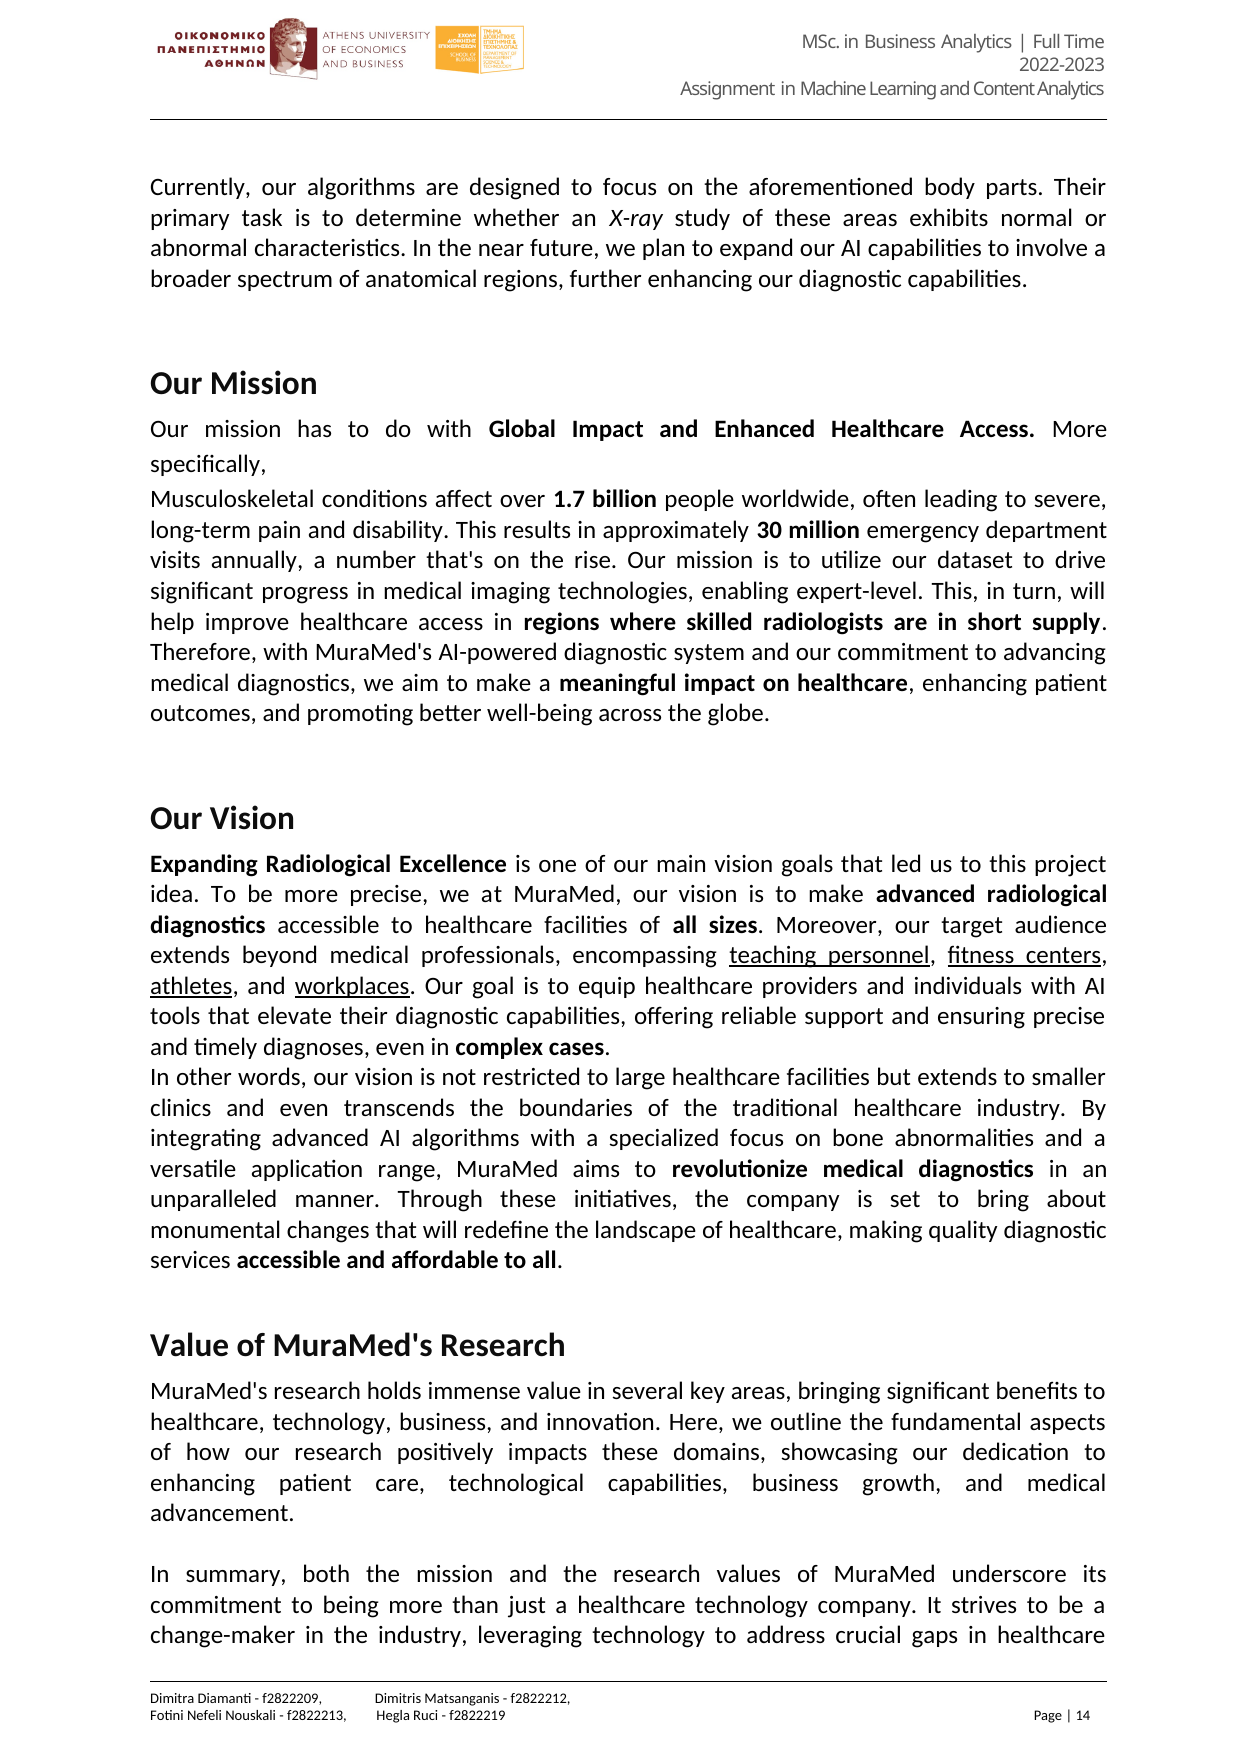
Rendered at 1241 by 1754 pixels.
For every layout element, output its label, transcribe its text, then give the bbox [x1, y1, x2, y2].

picture [151, 17, 526, 82]
text In other words, our vision is not restricted to large healthcare facilities but extends to smaller clinics and even transcends the boundaries of the traditional healthcare industry. By integrating advanced AI algorithms with a specialized focus on bone abnormalities and a versatile application range, MuraMed aims to revolutionize medical diagnostics in an unparalleled manner. Through these initiatives, the company is set to bring about monumental changes that will redefine the landscape of healthcare, making quality diagnostic services accessible and affordable to all. [150, 1061, 1107, 1275]
subtitle Our Mission [150, 362, 1095, 403]
text MuraMed's research holds immense value in several key areas, bringing significant benefits to healthcare, technology, business, and innovation. Here, we outline the fundamental aspects of how our research positively impacts these domains, showcasing our dedication to enhancing patient care, technological capabilities, business growth, and medical advancement. [150, 1375, 1107, 1528]
text Our mission has to do with Global Impact and Enhanced Healthcare Access. More specifically, [150, 413, 1107, 479]
text Currently, our algorithms are designed to focus on the aforementioned body parts. Their primary task is to determine whether an X-ray study of these areas exhibits normal or abnormal characteristics. In the near future, we plan to expand our AI capabilities to involve a broader spectrum of anatomical regions, further enhancing our diagnostic capabilities. [150, 171, 1107, 293]
text Musculoskeletal conditions affect over 1.7 billion people worldwide, often leading to severe, long-term pain and disability. This results in approximately 30 million emergency department visits annually, a number that's on the rise. Our mission is to utilize our dataset to drive significant progress in medical imaging technologies, enabling expert-level. This, in turn, will help improve healthcare access in regions where skilled radiologists are in short supply. Therefore, with MuraMed's AI-powered diagnostic system and our commitment to advancing medical diagnostics, we aim to make a meaningful impact on healthcare, enhancing patient outcomes, and promoting better well-being across the globe. [150, 483, 1107, 728]
subtitle Our Vision [150, 797, 1095, 837]
text Expanding Radiological Excellence is one of our main vision goals that led us to this project idea. To be more precise, we at MuraMed, our vision is to make advanced radiological diagnostics accessible to healthcare facilities of all sizes. Moreover, our target audience extends beyond medical professionals, encompassing teaching personnel, fitness centers, athletes, and workplaces. Our goal is to equip healthcare providers and individuals with AI tools that elevate their diagnostic capabilities, offering reliable support and ensuring precise and timely diagnoses, even in complex cases. [150, 848, 1107, 1061]
subtitle Value of MuraMed's Research [150, 1324, 1095, 1365]
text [150, 1558, 1107, 1650]
